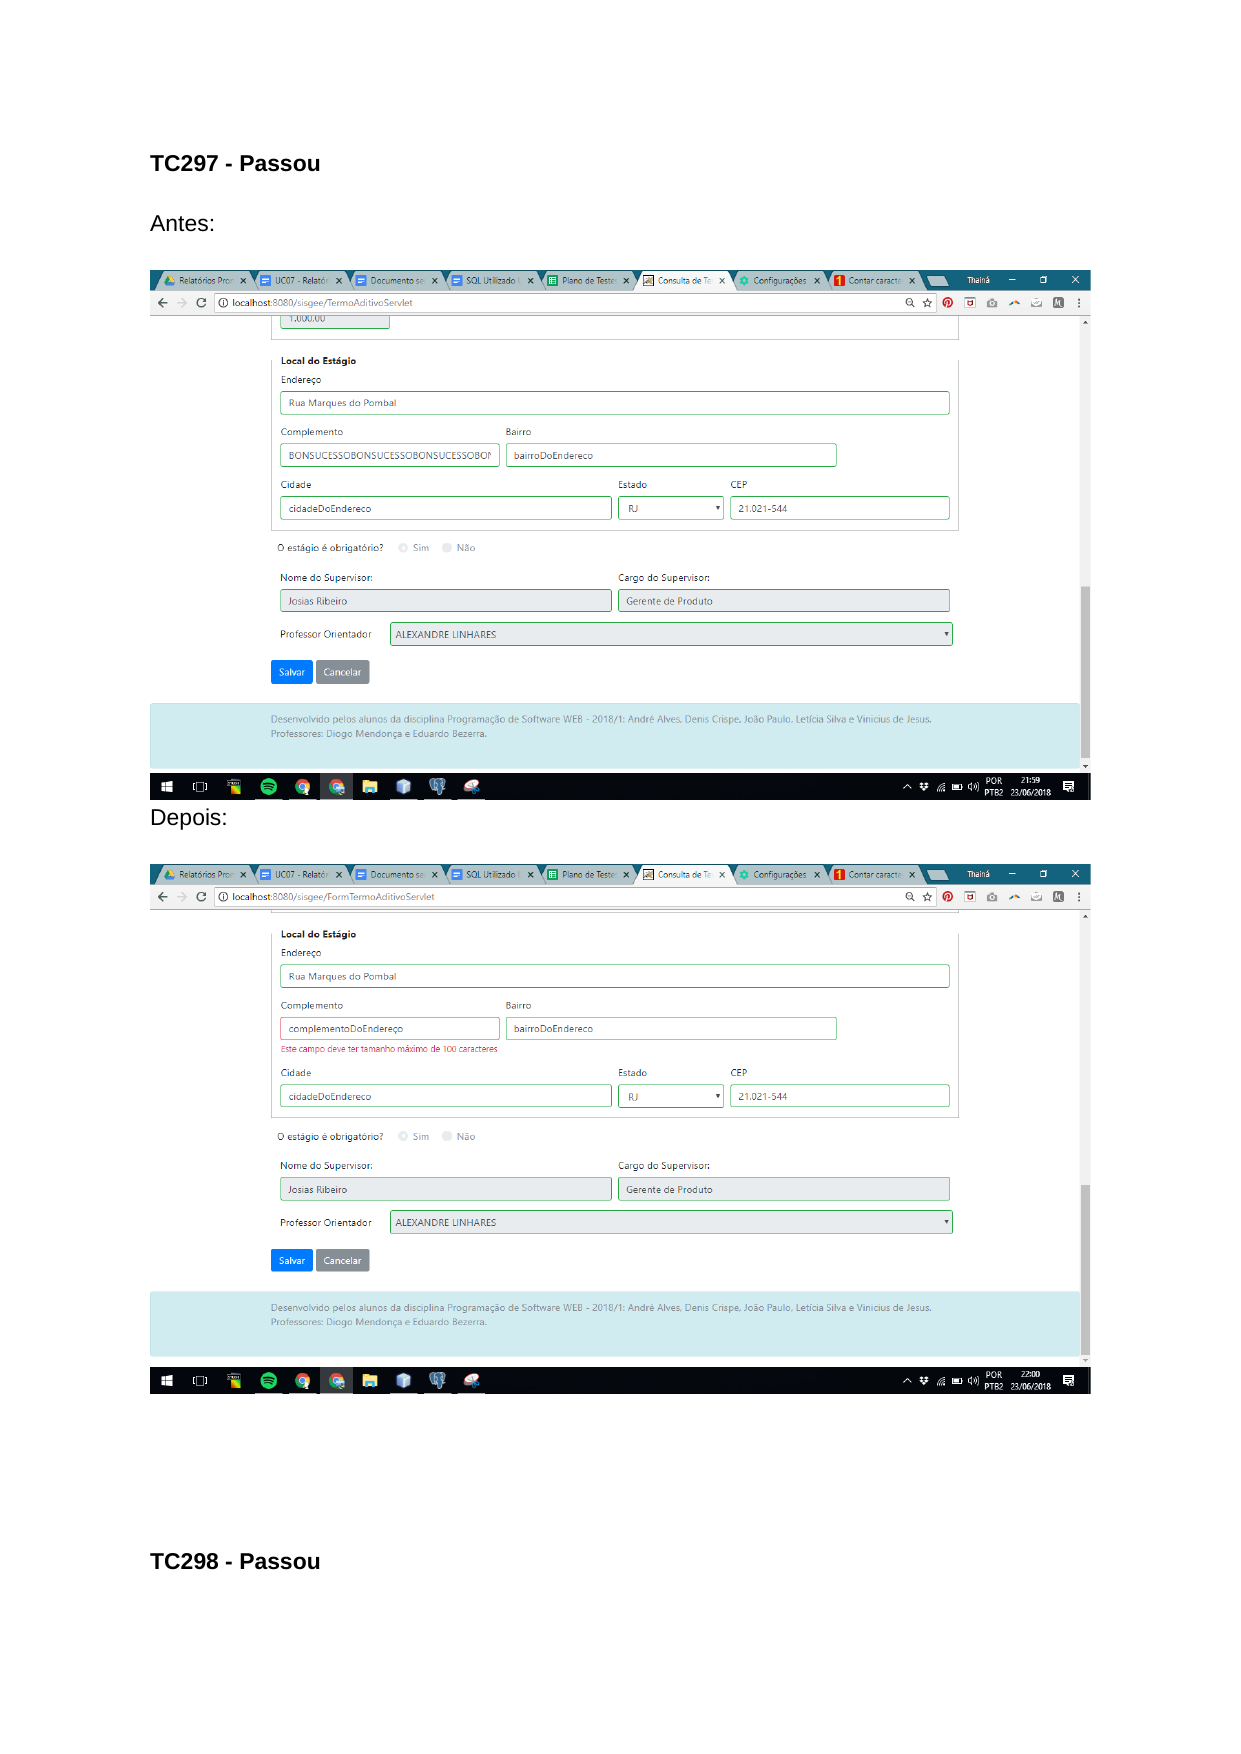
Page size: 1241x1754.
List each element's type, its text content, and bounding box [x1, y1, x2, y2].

text Antes: [150, 210, 1090, 237]
picture [150, 864, 1091, 1394]
text TC298 - Passou [150, 1548, 1090, 1575]
picture [150, 270, 1091, 800]
text TC297 - Passou [150, 150, 1090, 176]
text Depois: [150, 804, 1090, 830]
